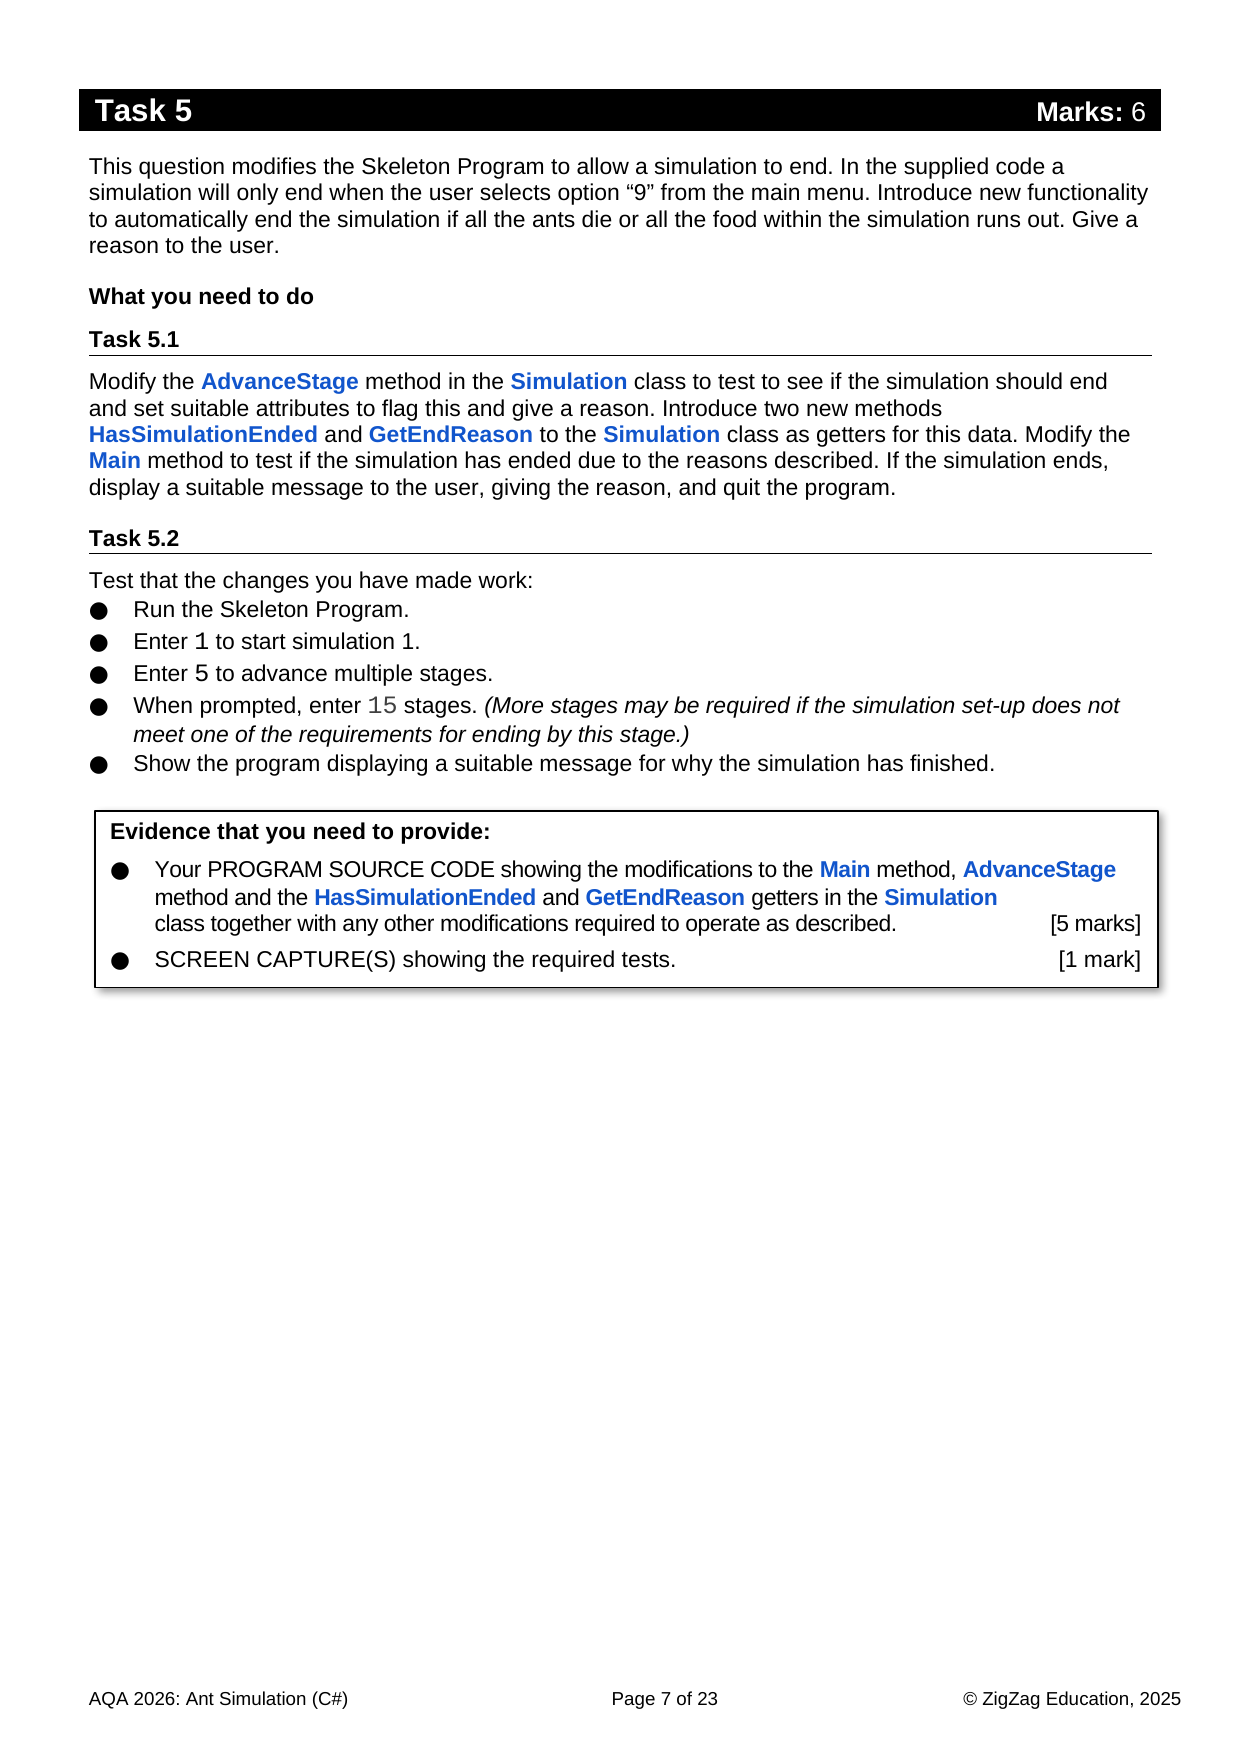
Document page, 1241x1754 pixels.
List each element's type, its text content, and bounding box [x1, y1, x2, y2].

text ● Enter 5 to advance multiple stages. [89, 657, 1152, 688]
text ● Run the Skeleton Program. [89, 593, 1152, 624]
text Task 5.1 [89, 326, 1152, 355]
text ● Enter 1 to start simulation 1. [89, 624, 1152, 657]
text ● Show the program displaying a suitable message for why the simulation has finished. [89, 747, 1152, 778]
text ● When prompted, enter 15 stages. (More stages may be required if the simulation set-up does not meet one of the requirements for ending by this stage.) [89, 688, 1152, 747]
text Task 5 Marks: 6 [80, 90, 1160, 130]
text Task 5.2 [89, 525, 1152, 553]
text Modify the AdvanceStage method in the Simulation class to test to see if the simulation should end and set suitable attributes to flag this and give a reason. Introduce two new methods HasSimulationEnded and GetEndReason to the Simulation class as getters for this data. Modify the Main method to test if the simulation has ended due to the reasons described. If the simulation ends, display a suitable message to the user, giving the reason, and quit the program. [89, 368, 1152, 500]
text What you need to do [89, 283, 1152, 309]
text This question modifies the Skeleton Program to allow a simulation to end. In the supplied code a simulation will only end when the user selects option “9” from the main menu. Introduce new functionality to automatically end the simulation if all the ants die or all the food within the simulation runs out. Give a reason to the user. [89, 153, 1152, 258]
text Test that the changes you have made work: [89, 567, 1152, 593]
